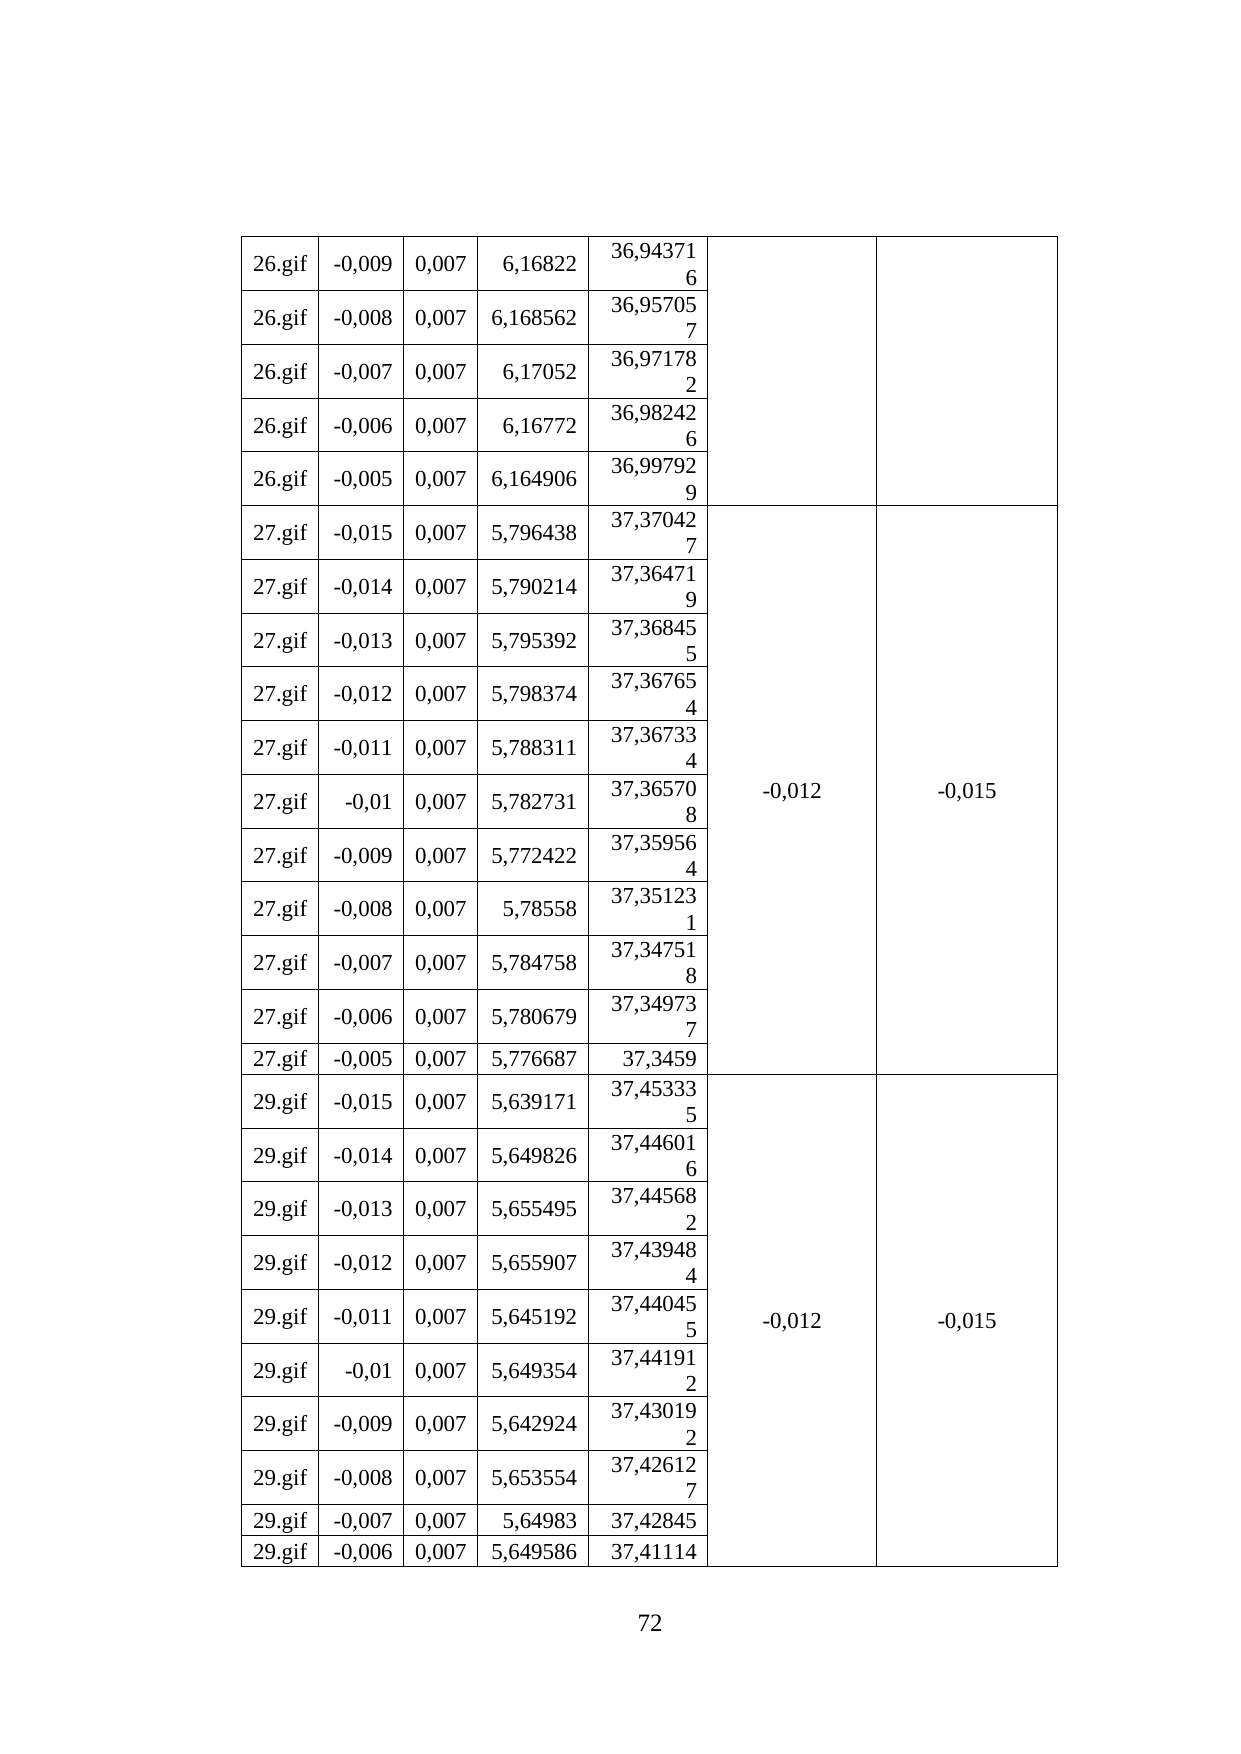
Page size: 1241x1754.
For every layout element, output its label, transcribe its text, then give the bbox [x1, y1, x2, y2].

table_cell 0,007 [404, 506, 477, 559]
table_cell 5,788311 [478, 721, 588, 774]
table_cell -0,012 [708, 506, 876, 1074]
table_cell -0,008 [319, 1451, 403, 1504]
table_cell 29.gif [242, 1536, 318, 1566]
table_cell 0,007 [404, 1236, 477, 1289]
table_cell -0,007 [319, 936, 403, 989]
table_cell 37,439484 [589, 1236, 707, 1289]
table_cell 5,649354 [478, 1344, 588, 1396]
table_cell 6,164906 [478, 452, 588, 505]
table_cell -0,009 [319, 829, 403, 881]
table_cell 5,780679 [478, 990, 588, 1042]
table_cell -0,01 [319, 775, 403, 827]
table_cell 5,795392 [478, 614, 588, 666]
table_cell 26.gif [242, 291, 318, 344]
table_cell 5,796438 [478, 506, 588, 559]
table_cell 27.gif [242, 506, 318, 559]
table_cell -0,005 [319, 1044, 403, 1074]
table_cell -0,012 [319, 1236, 403, 1289]
table_cell 36,982426 [589, 399, 707, 451]
table_cell 5,649826 [478, 1129, 588, 1181]
table_cell 27.gif [242, 990, 318, 1042]
table_cell 0,007 [404, 1290, 477, 1342]
table_cell 0,007 [404, 990, 477, 1042]
table_cell 0,007 [404, 1505, 477, 1535]
table_cell 29.gif [242, 1182, 318, 1235]
table_cell 0,007 [404, 1075, 477, 1127]
table_cell 0,007 [404, 1129, 477, 1181]
table_cell 27.gif [242, 829, 318, 881]
table_cell 37,430192 [589, 1397, 707, 1450]
table_cell -0,009 [319, 237, 403, 290]
table_cell 37,368455 [589, 614, 707, 666]
table_cell 0,007 [404, 452, 477, 505]
table_cell 27.gif [242, 614, 318, 666]
table_cell -0,015 [877, 1075, 1057, 1566]
table_cell -0,012 [319, 667, 403, 720]
table_cell 37,453335 [589, 1075, 707, 1127]
table_cell 27.gif [242, 667, 318, 720]
table_cell -0,007 [319, 345, 403, 397]
table_cell -0,006 [319, 1536, 403, 1566]
table_cell 6,17052 [478, 345, 588, 397]
table_cell 0,007 [404, 1344, 477, 1396]
table_cell 0,007 [404, 1451, 477, 1504]
table_cell -0,015 [319, 506, 403, 559]
table_cell -0,005 [319, 452, 403, 505]
table_cell -0,006 [319, 399, 403, 451]
table_cell 0,007 [404, 560, 477, 612]
table_cell -0,01 [319, 1344, 403, 1396]
table_cell 36,971782 [589, 345, 707, 397]
table_cell 36,997929 [589, 452, 707, 505]
table_cell -0,006 [319, 990, 403, 1042]
table_cell 5,645192 [478, 1290, 588, 1342]
table_cell 37,351231 [589, 882, 707, 935]
table_cell 0,007 [404, 399, 477, 451]
table_cell 0,007 [404, 291, 477, 344]
table_cell 0,007 [404, 1397, 477, 1450]
table_cell 5,782731 [478, 775, 588, 827]
table_cell 37,441912 [589, 1344, 707, 1396]
table_cell -0,013 [319, 1182, 403, 1235]
table_cell 26.gif [242, 452, 318, 505]
table_cell 5,64983 [478, 1505, 588, 1535]
table_cell 5,776687 [478, 1044, 588, 1074]
table_cell 0,007 [404, 882, 477, 935]
table_cell 37,42845 [589, 1505, 707, 1535]
table_cell 27.gif [242, 721, 318, 774]
table_cell 0,007 [404, 667, 477, 720]
table_cell 36,943716 [589, 237, 707, 290]
table_cell 37,359564 [589, 829, 707, 881]
table_cell 27.gif [242, 882, 318, 935]
table_cell -0,007 [319, 1505, 403, 1535]
table_cell 29.gif [242, 1075, 318, 1127]
table_cell 37,367334 [589, 721, 707, 774]
table_cell 5,642924 [478, 1397, 588, 1450]
table_cell -0,015 [877, 506, 1057, 1074]
table_cell 29.gif [242, 1344, 318, 1396]
table_cell 5,653554 [478, 1451, 588, 1504]
table_cell 0,007 [404, 614, 477, 666]
table_cell 0,007 [404, 1182, 477, 1235]
table_cell -0,009 [319, 1397, 403, 1450]
table_cell 5,790214 [478, 560, 588, 612]
table_cell 0,007 [404, 829, 477, 881]
table_cell 29.gif [242, 1505, 318, 1535]
table_cell 29.gif [242, 1290, 318, 1342]
table_cell 37,446016 [589, 1129, 707, 1181]
table_cell 0,007 [404, 775, 477, 827]
table_cell 26.gif [242, 345, 318, 397]
table_cell 37,347518 [589, 936, 707, 989]
table_cell 37,3459 [589, 1044, 707, 1074]
table_cell 27.gif [242, 936, 318, 989]
table_cell -0,013 [319, 614, 403, 666]
table_cell 0,007 [404, 1536, 477, 1566]
table_cell -0,011 [319, 1290, 403, 1342]
table_cell 37,445682 [589, 1182, 707, 1235]
table_cell 0,007 [404, 936, 477, 989]
table_cell 37,365708 [589, 775, 707, 827]
table_cell 6,16822 [478, 237, 588, 290]
table_cell -0,008 [319, 291, 403, 344]
table_cell 37,349737 [589, 990, 707, 1042]
table_cell 27.gif [242, 560, 318, 612]
table_cell 27.gif [242, 775, 318, 827]
table_cell 26.gif [242, 399, 318, 451]
table_cell 29.gif [242, 1236, 318, 1289]
table_cell 5,798374 [478, 667, 588, 720]
table_cell 27.gif [242, 1044, 318, 1074]
table_cell 5,772422 [478, 829, 588, 881]
table_cell -0,008 [319, 882, 403, 935]
table_cell 37,411141 [589, 1536, 707, 1566]
table_cell -0,014 [319, 1129, 403, 1181]
table_cell 5,784758 [478, 936, 588, 989]
table_cell 26.gif [242, 237, 318, 290]
table_cell 37,426127 [589, 1451, 707, 1504]
table_cell 37,440455 [589, 1290, 707, 1342]
table_cell 5,78558 [478, 882, 588, 935]
table_cell -0,012 [708, 1075, 876, 1566]
table_cell 6,168562 [478, 291, 588, 344]
table_cell 5,639171 [478, 1075, 588, 1127]
table_cell -0,011 [319, 721, 403, 774]
table_cell 29.gif [242, 1129, 318, 1181]
table_cell 0,007 [404, 721, 477, 774]
table_cell 0,007 [404, 1044, 477, 1074]
table_cell 6,16772 [478, 399, 588, 451]
table_cell 29.gif [242, 1397, 318, 1450]
table_cell 5,655907 [478, 1236, 588, 1289]
table_cell 5,655495 [478, 1182, 588, 1235]
table_cell -0,014 [319, 560, 403, 612]
table_cell 29.gif [242, 1451, 318, 1504]
table_cell 36,957057 [589, 291, 707, 344]
table_cell 5,649586 [478, 1536, 588, 1566]
table_cell 0,007 [404, 237, 477, 290]
table_cell 37,370427 [589, 506, 707, 559]
table_cell -0,015 [319, 1075, 403, 1127]
table_cell 37,364719 [589, 560, 707, 612]
table_cell 0,007 [404, 345, 477, 397]
table_cell 37,367654 [589, 667, 707, 720]
